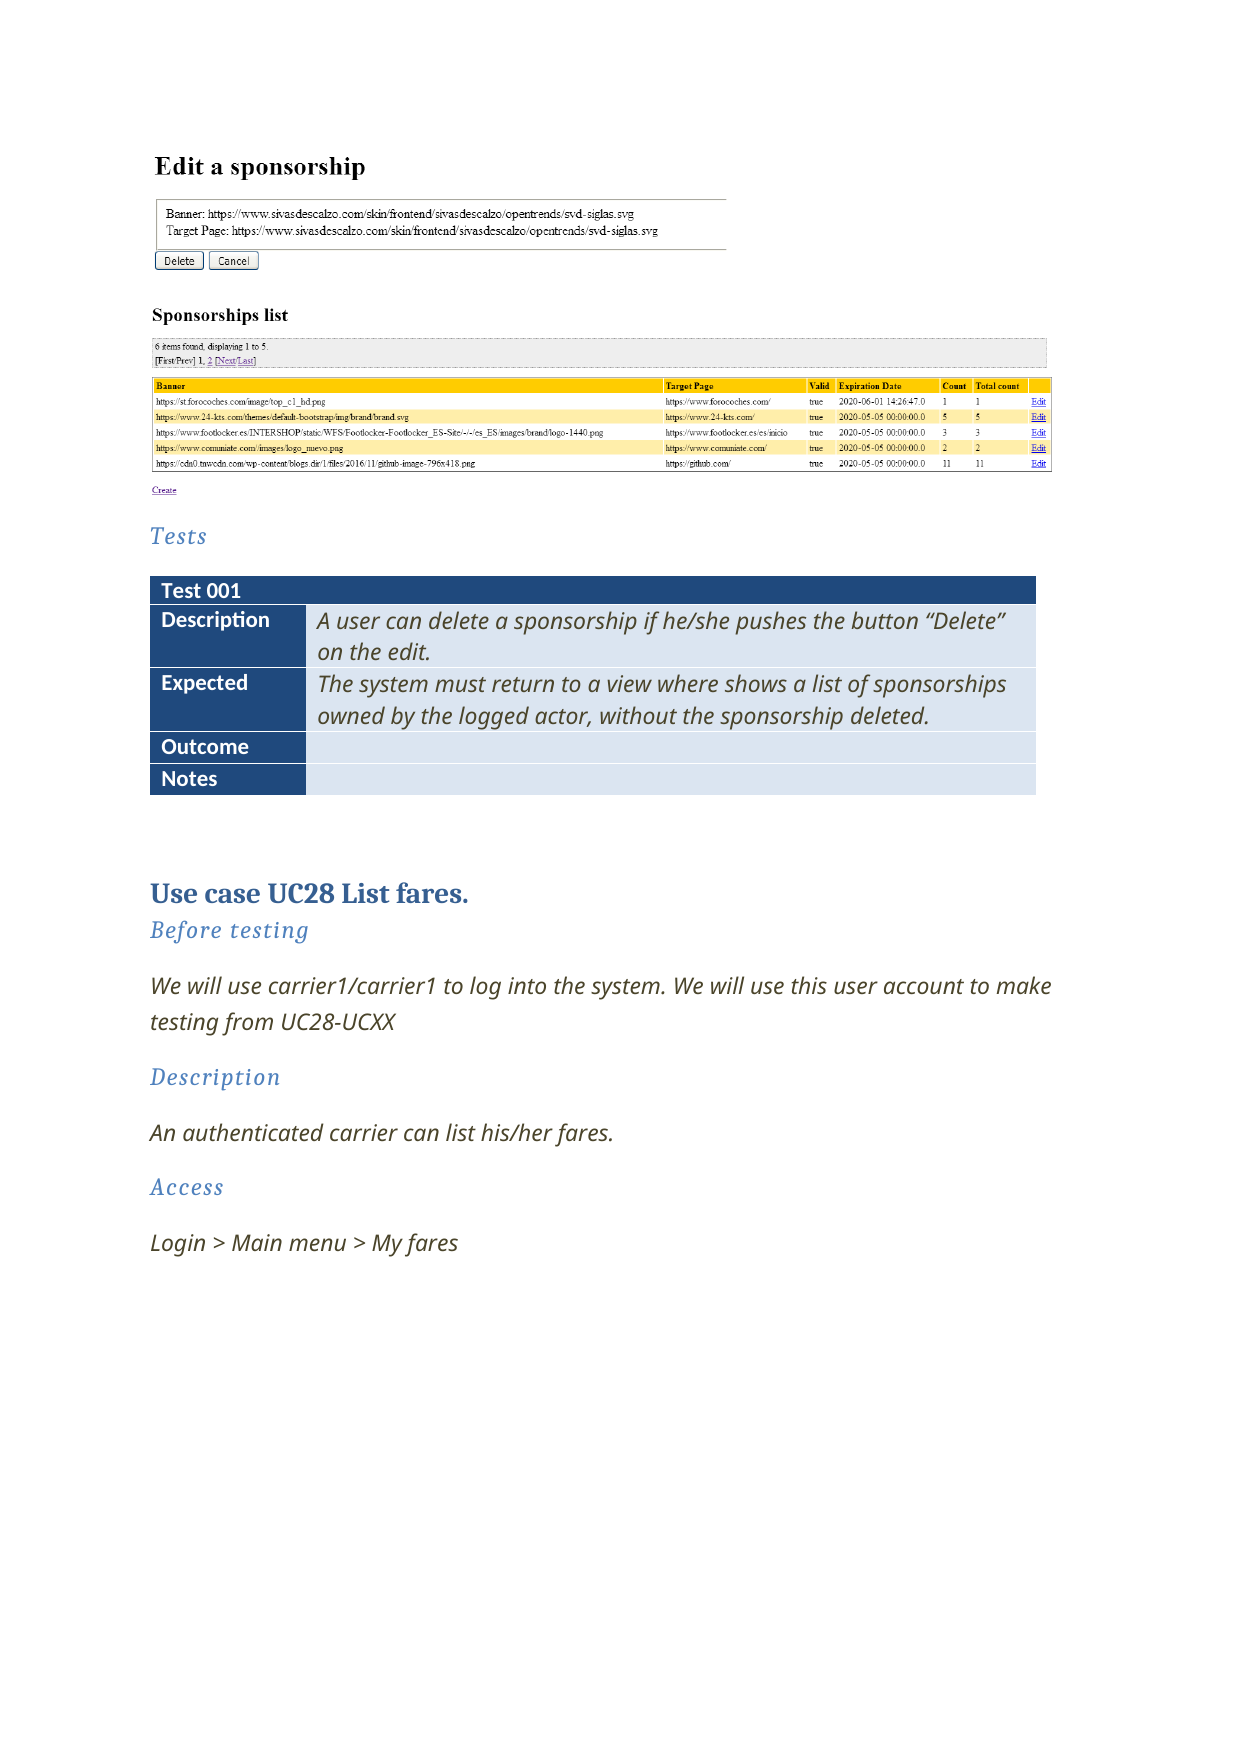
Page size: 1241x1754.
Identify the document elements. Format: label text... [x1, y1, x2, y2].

text We will use carrier1/carrier1 to log into the system. We will use this user account to make testing from UC28-UCXX [150, 970, 1090, 1037]
subtitle Tests [150, 522, 1090, 551]
picture [150, 150, 727, 277]
table_cell [306, 764, 1036, 795]
subtitle Use case UC28 List fares. [150, 878, 1090, 911]
table_cell Notes [150, 764, 306, 795]
text Login > Main menu > My fares [150, 1227, 1090, 1258]
subtitle Description [150, 1063, 1090, 1091]
table_cell A user can delete a sponsorship if he/she pushes the button “Delete” on the edit. [306, 605, 1036, 667]
subtitle Access [150, 1173, 1090, 1202]
table_cell Expected [150, 668, 306, 731]
picture [150, 302, 1091, 497]
text An authenticated carrier can list his/her fares. [150, 1117, 1090, 1148]
table_cell The system must return to a view where shows a list of sponsorships owned by the logged actor, without the sponsorship deleted. [306, 668, 1036, 731]
subtitle Before testing [150, 916, 1090, 945]
table_header Test 001 [150, 576, 1036, 604]
table_cell Description [150, 605, 306, 667]
table_cell Outcome [150, 732, 306, 763]
table_cell [306, 732, 1036, 763]
